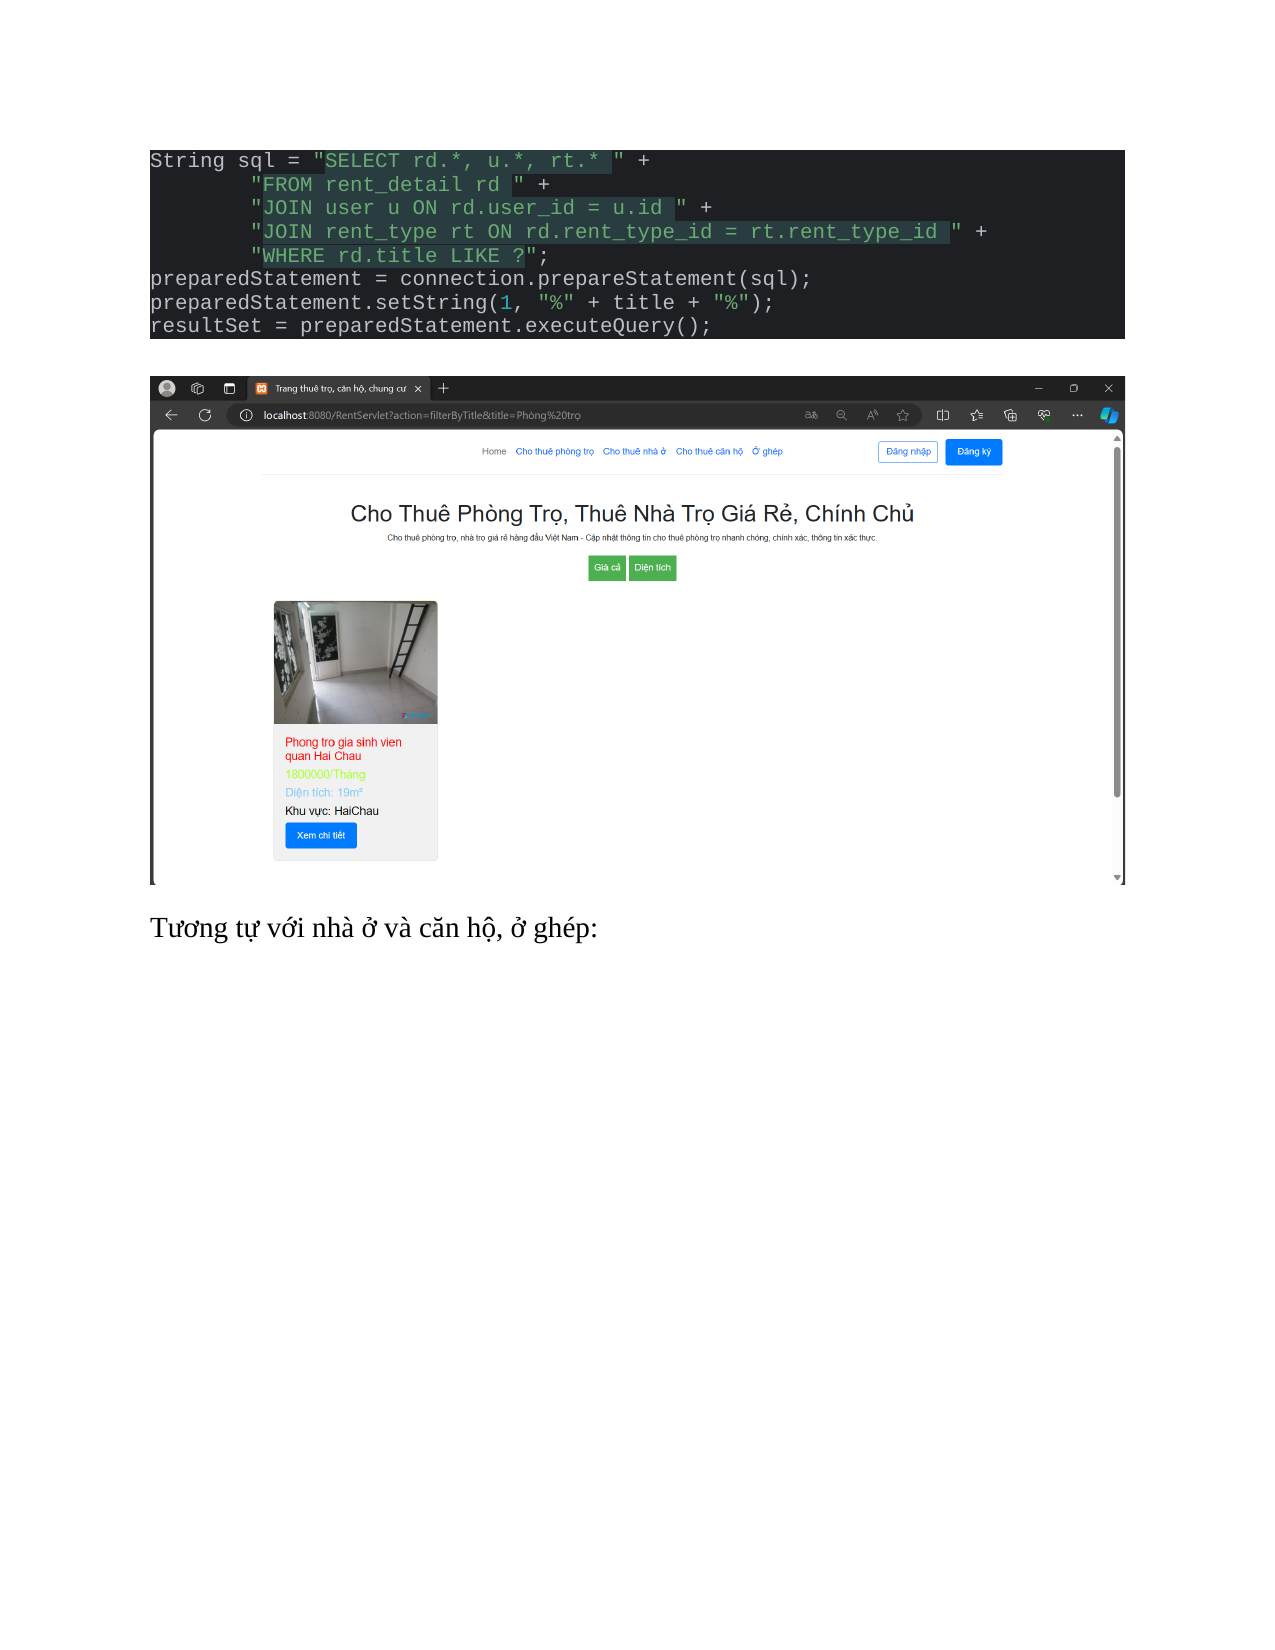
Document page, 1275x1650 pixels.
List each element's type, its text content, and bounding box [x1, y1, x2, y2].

text Tương tự với nhà ở và căn hộ, ở ghép: [150, 910, 1125, 943]
text String sql = "SELECT rd.*, u.*, rt.* " + "FROM rent_detail rd " + "JOIN user u ON rd.user_id = u.id " + "JOIN rent_type rt ON rd.rent_type_id = rt.rent_type_id " + "WHERE rd.title LIKE ?"; preparedStatement = connection.prepareStatement(sql); preparedStatement.setString(1, "%" + title + "%"); resultSet = preparedStatement.executeQuery(); [150, 150, 1125, 339]
picture [150, 376, 1125, 885]
